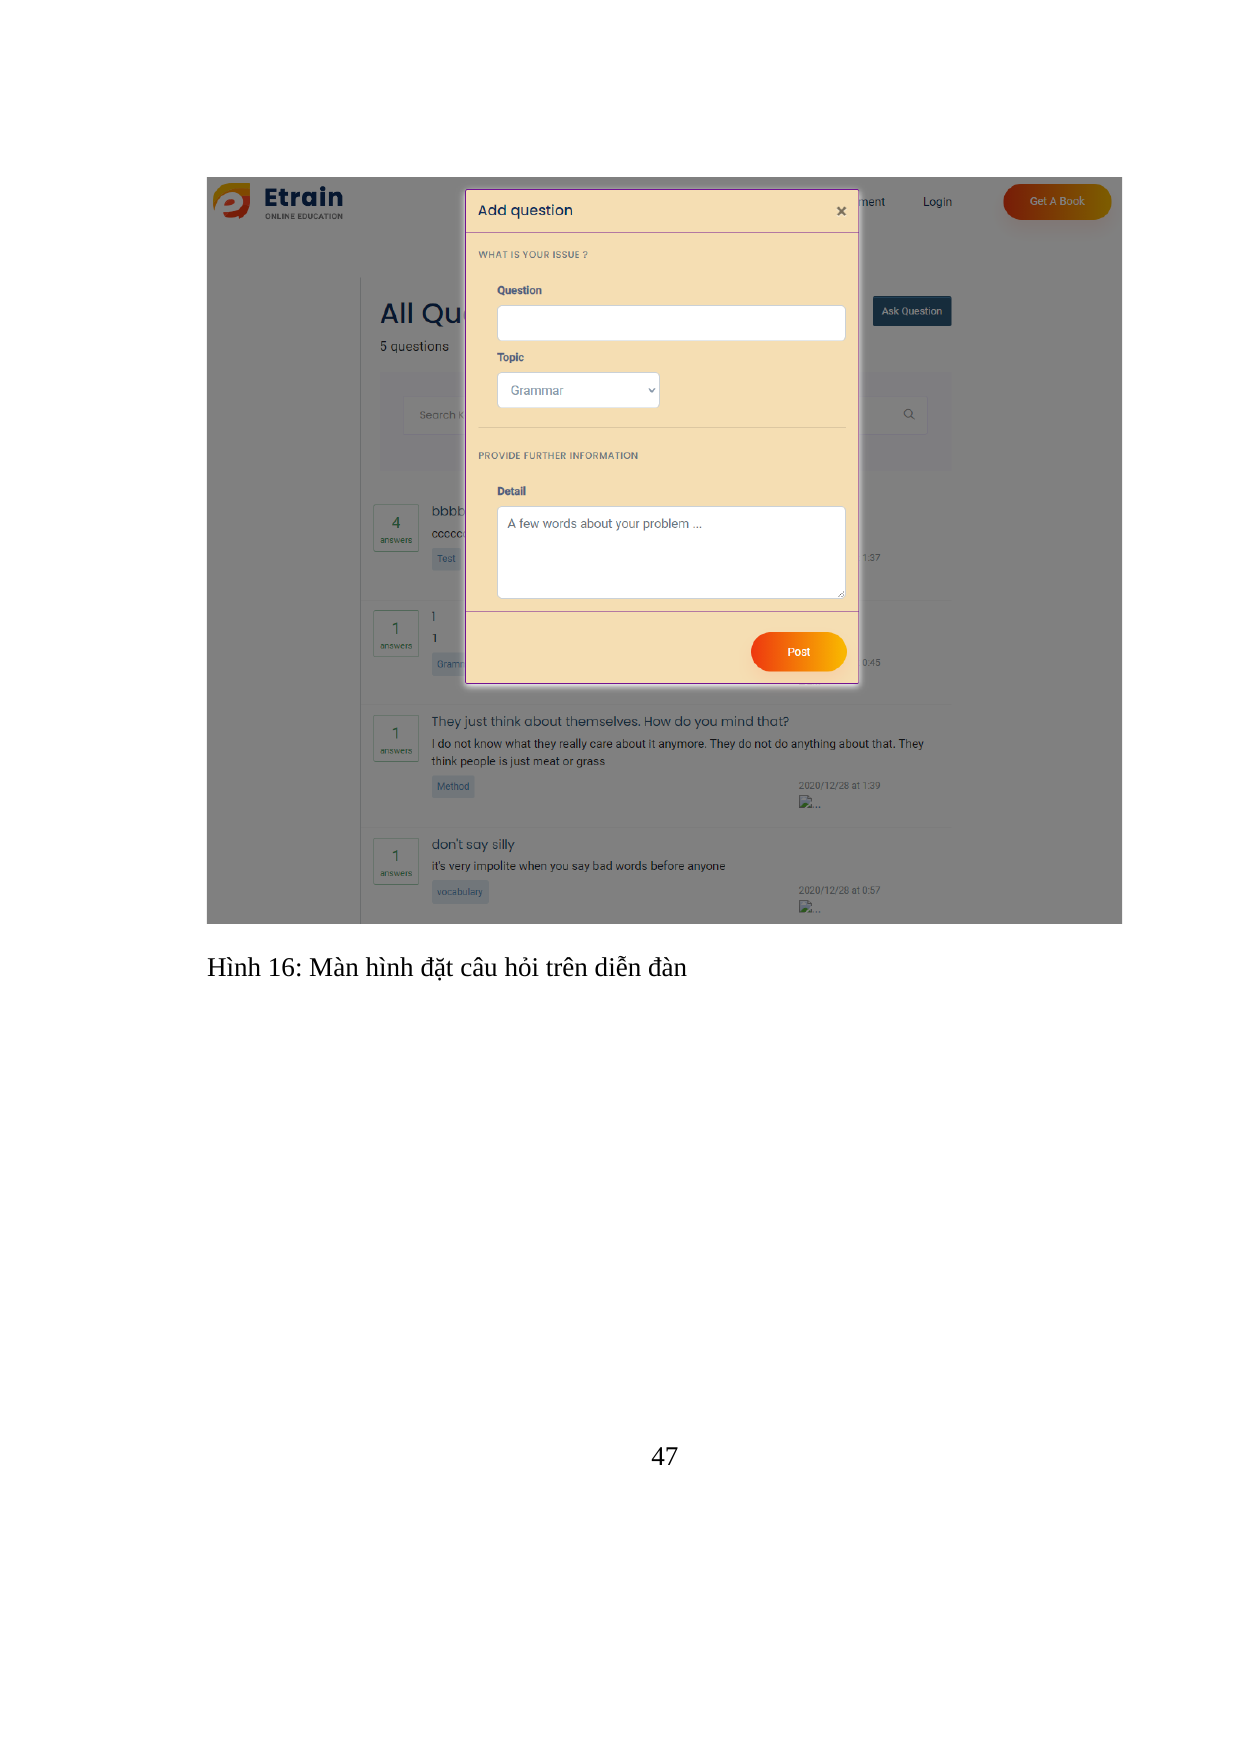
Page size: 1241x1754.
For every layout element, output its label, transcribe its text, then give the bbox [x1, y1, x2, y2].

picture [206, 177, 1123, 924]
